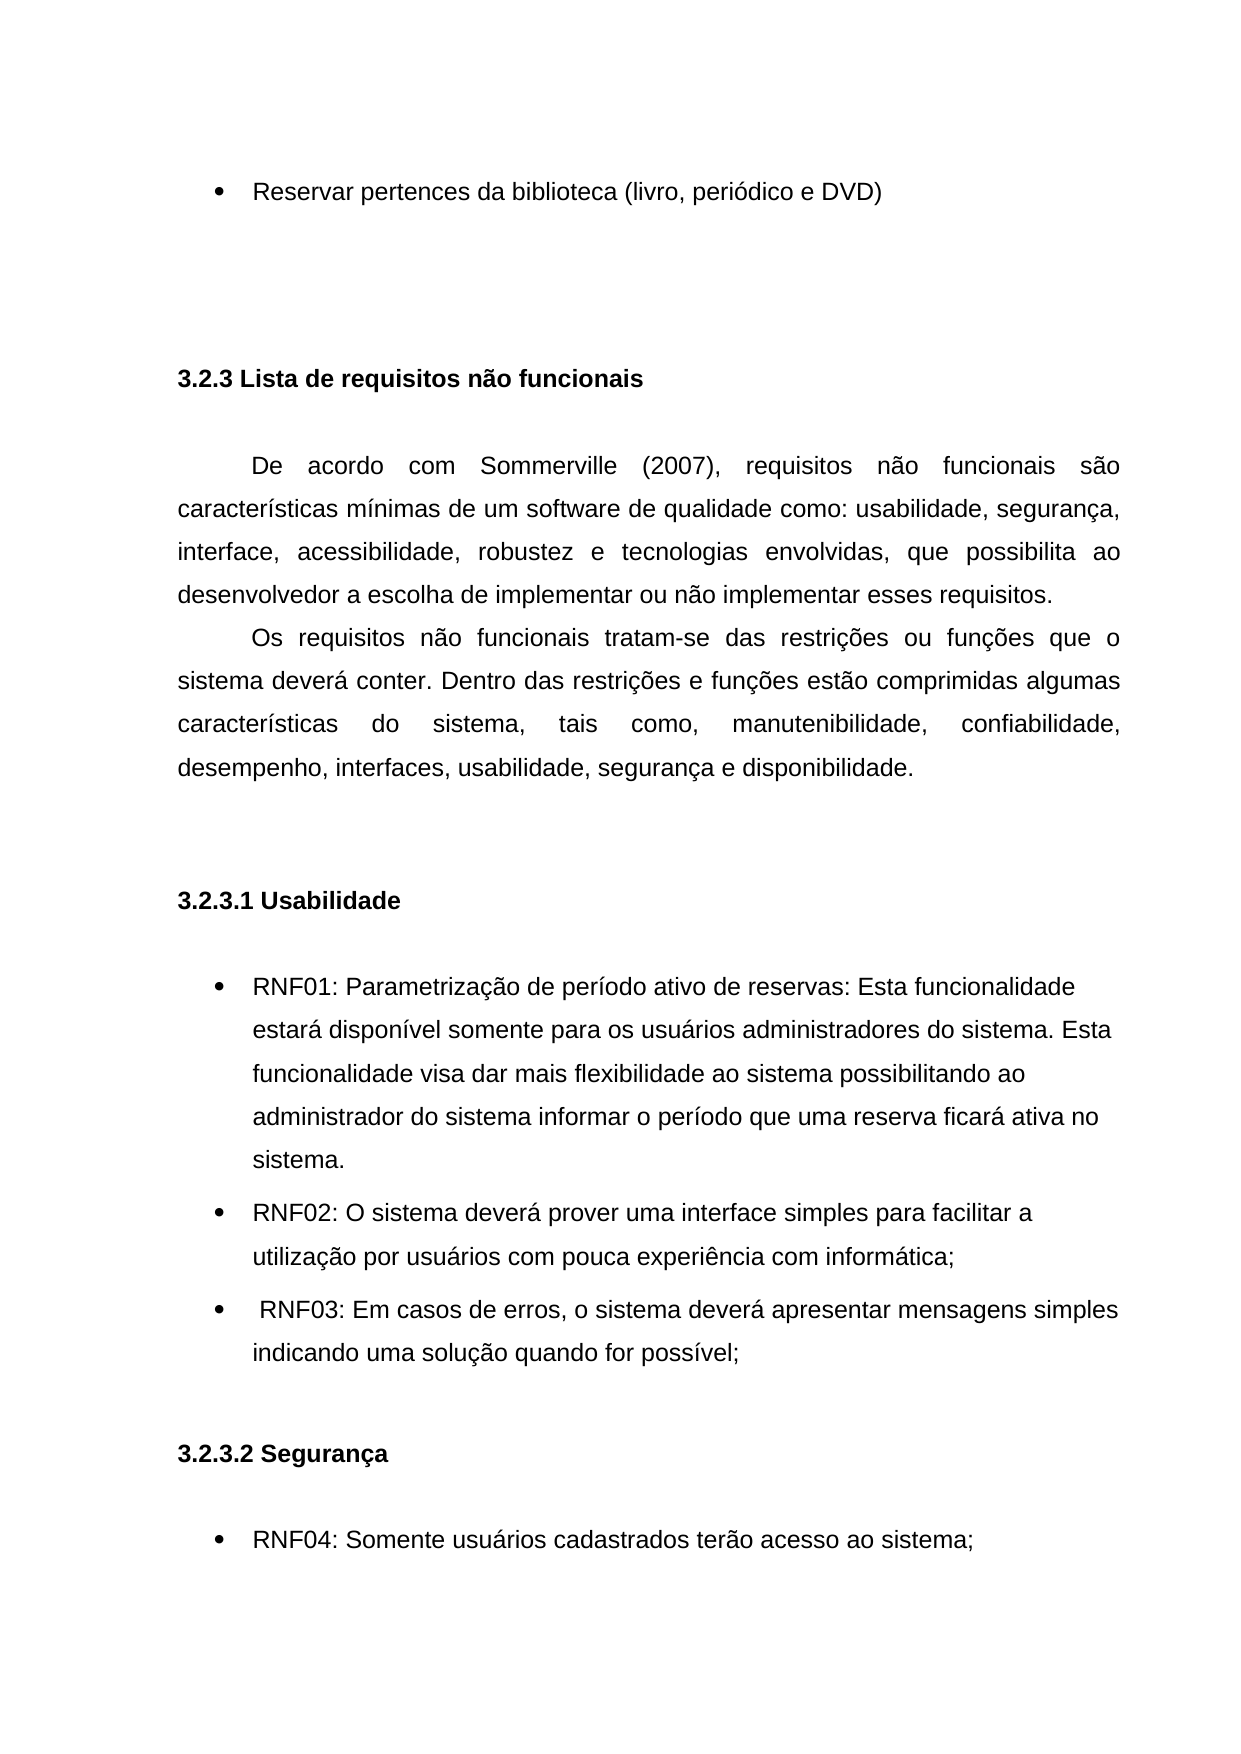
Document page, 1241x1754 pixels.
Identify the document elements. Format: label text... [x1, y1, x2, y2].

text 3.2.3.1 Usabilidade [177, 886, 1122, 915]
text 3.2.3 Lista de requisitos não funcionais [177, 364, 1122, 393]
list RNF01: Parametrização de período ativo de reservas: Esta funcionalidade estará disponível somente para os usuários administradores do sistema. Esta funcionalidade visa dar mais flexibilidade ao sistema possibilitando ao administrador do sistema informar o período que uma reserva ficará ativa no sistema. [215, 972, 1122, 1174]
list RNF04: Somente usuários cadastrados terão acesso ao sistema; [215, 1526, 1122, 1554]
list Reservar pertences da biblioteca (livro, periódico e DVD) [215, 177, 1122, 206]
text Os requisitos não funcionais tratam-se das restrições ou funções que o sistema deverá conter. Dentro das restrições e funções estão comprimidas algumas características do sistema, tais como, manutenibilidade, confiabilidade, desempenho, interfaces, usabilidade, segurança e disponibilidade. [177, 623, 1122, 781]
text 3.2.3.2 Segurança [177, 1439, 1122, 1468]
text De acordo com Sommerville (2007), requisitos não funcionais são características mínimas de um software de qualidade como: usabilidade, segurança, interface, acessibilidade, robustez e tecnologias envolvidas, que possibilita ao desenvolvedor a escolha de implementar ou não implementar esses requisitos. [177, 451, 1122, 609]
list RNF03: Em casos de erros, o sistema deverá apresentar mensagens simples indicando uma solução quando for possível; [215, 1295, 1122, 1367]
list RNF02: O sistema deverá prover uma interface simples para facilitar a utilização por usuários com pouca experiência com informática; [215, 1198, 1122, 1270]
